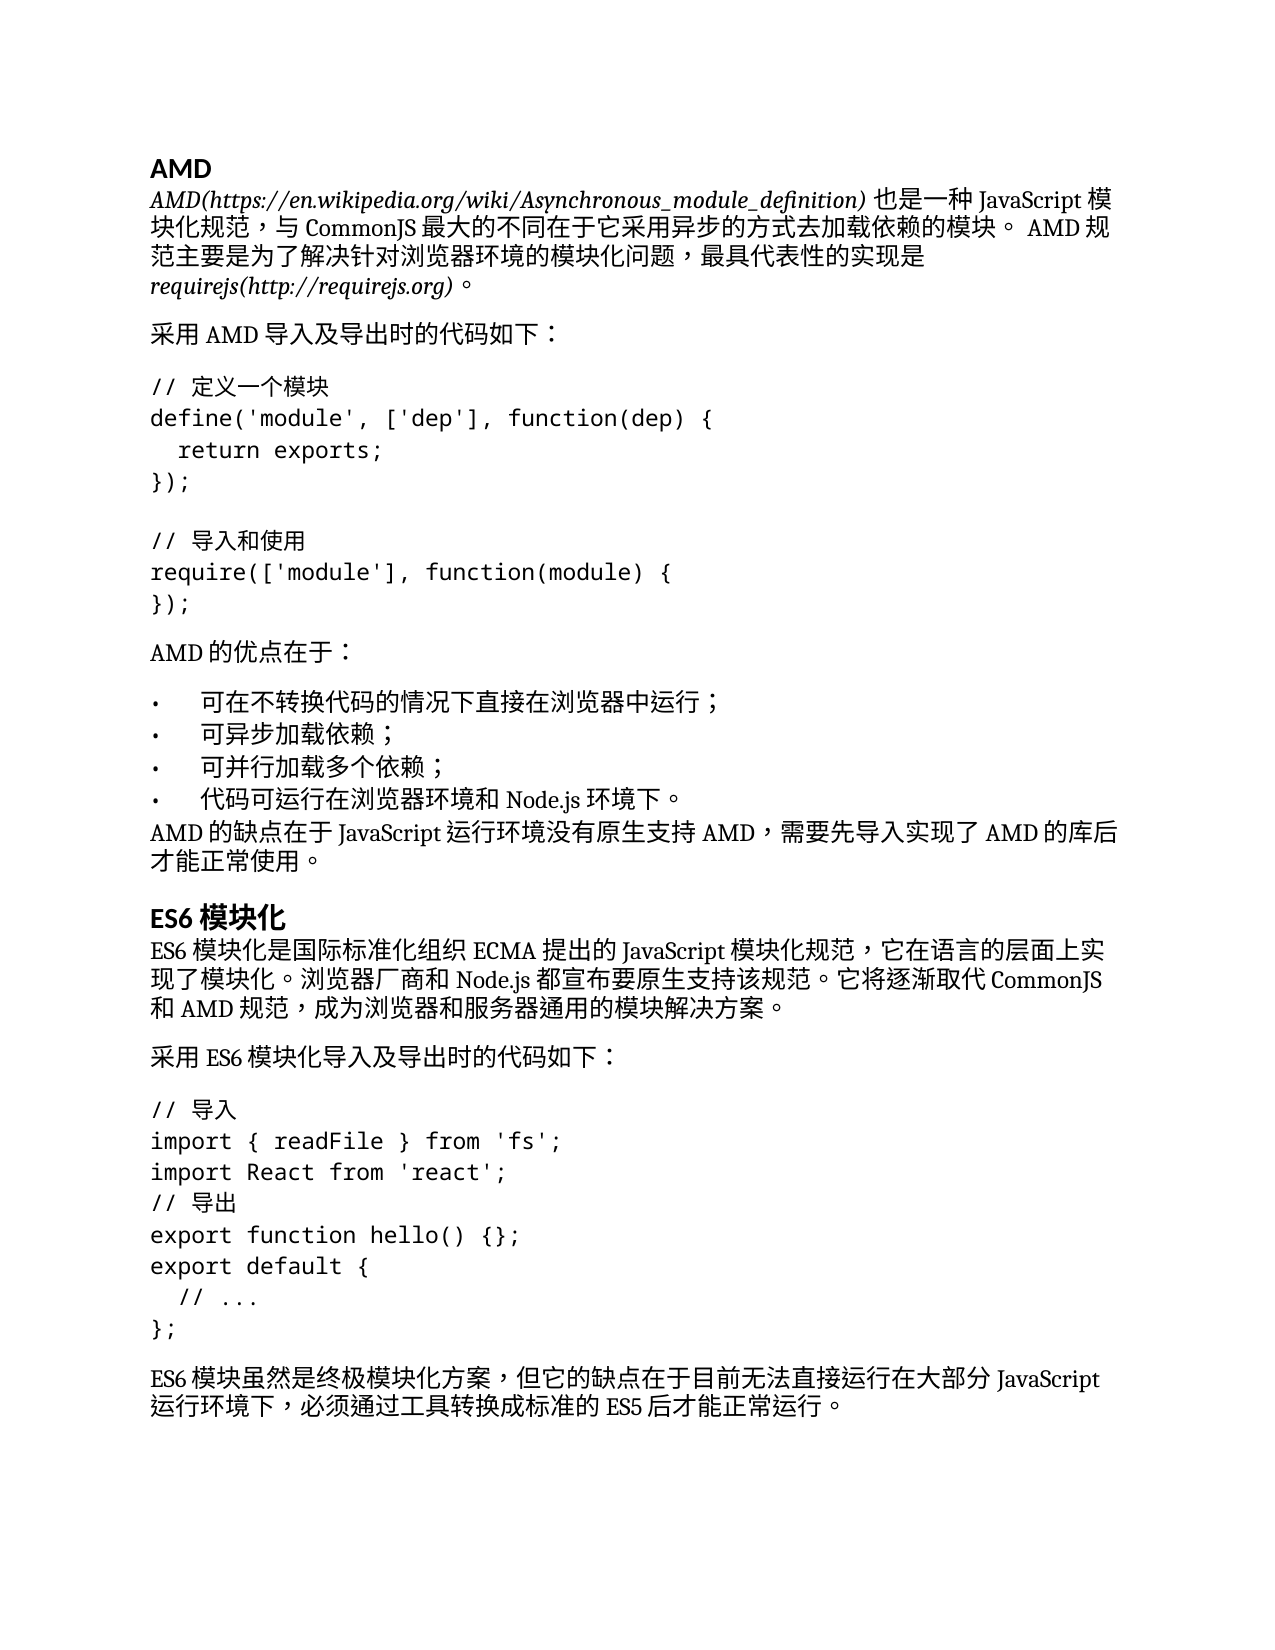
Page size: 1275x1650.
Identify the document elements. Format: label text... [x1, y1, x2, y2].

list 可在不转换代码的情况下直接在浏览器中运行； [150, 689, 1125, 718]
list 代码可运行在浏览器环境和 Node.js 环境下。 [150, 786, 1125, 815]
list 可异步加载依赖； [150, 721, 1125, 750]
subtitle AMD [150, 150, 1125, 186]
subtitle ES6 模块化 [150, 897, 1125, 937]
text ES6 模块化是国际标准化组织 ECMA 提出的 JavaScript 模块化规范，它在语言的层面上实现了模块化。浏览器厂商和 Node.js 都宣布要原生支持该规范。它将逐渐取代 CommonJS 和 AMD 规范，成为浏览器和服务器通用的模块解决方案。 [150, 937, 1125, 1023]
text AMD 的优点在于： [150, 639, 1125, 668]
text 采用 AMD 导入及导出时的代码如下： [150, 321, 1125, 350]
text AMD(https://en.wikipedia.org/wiki/Asynchronous_module_definition) 也是一种 JavaScript 模块化规范，与 CommonJS 最大的不同在于它采用异步的方式去加载依赖的模块。 AMD 规范主要是为了解决针对浏览器环境的模块化问题，最具代表性的实现是 requirejs(http://requirejs.org)。 [150, 186, 1125, 301]
list 可并行加载多个依赖； [150, 754, 1125, 783]
text ES6模块虽然是终极模块化方案，但它的缺点在于目前无法直接运行在大部分 JavaScript 运行环境下，必须通过工具转换成标准的 ES5 后才能正常运行。 [150, 1364, 1125, 1422]
text 采用 ES6 模块化导入及导出时的代码如下： [150, 1044, 1125, 1073]
text AMD 的缺点在于JavaScript 运行环境没有原生支持 AMD，需要先导入实现了 AMD 的库后才能正常使用。 [150, 819, 1125, 876]
